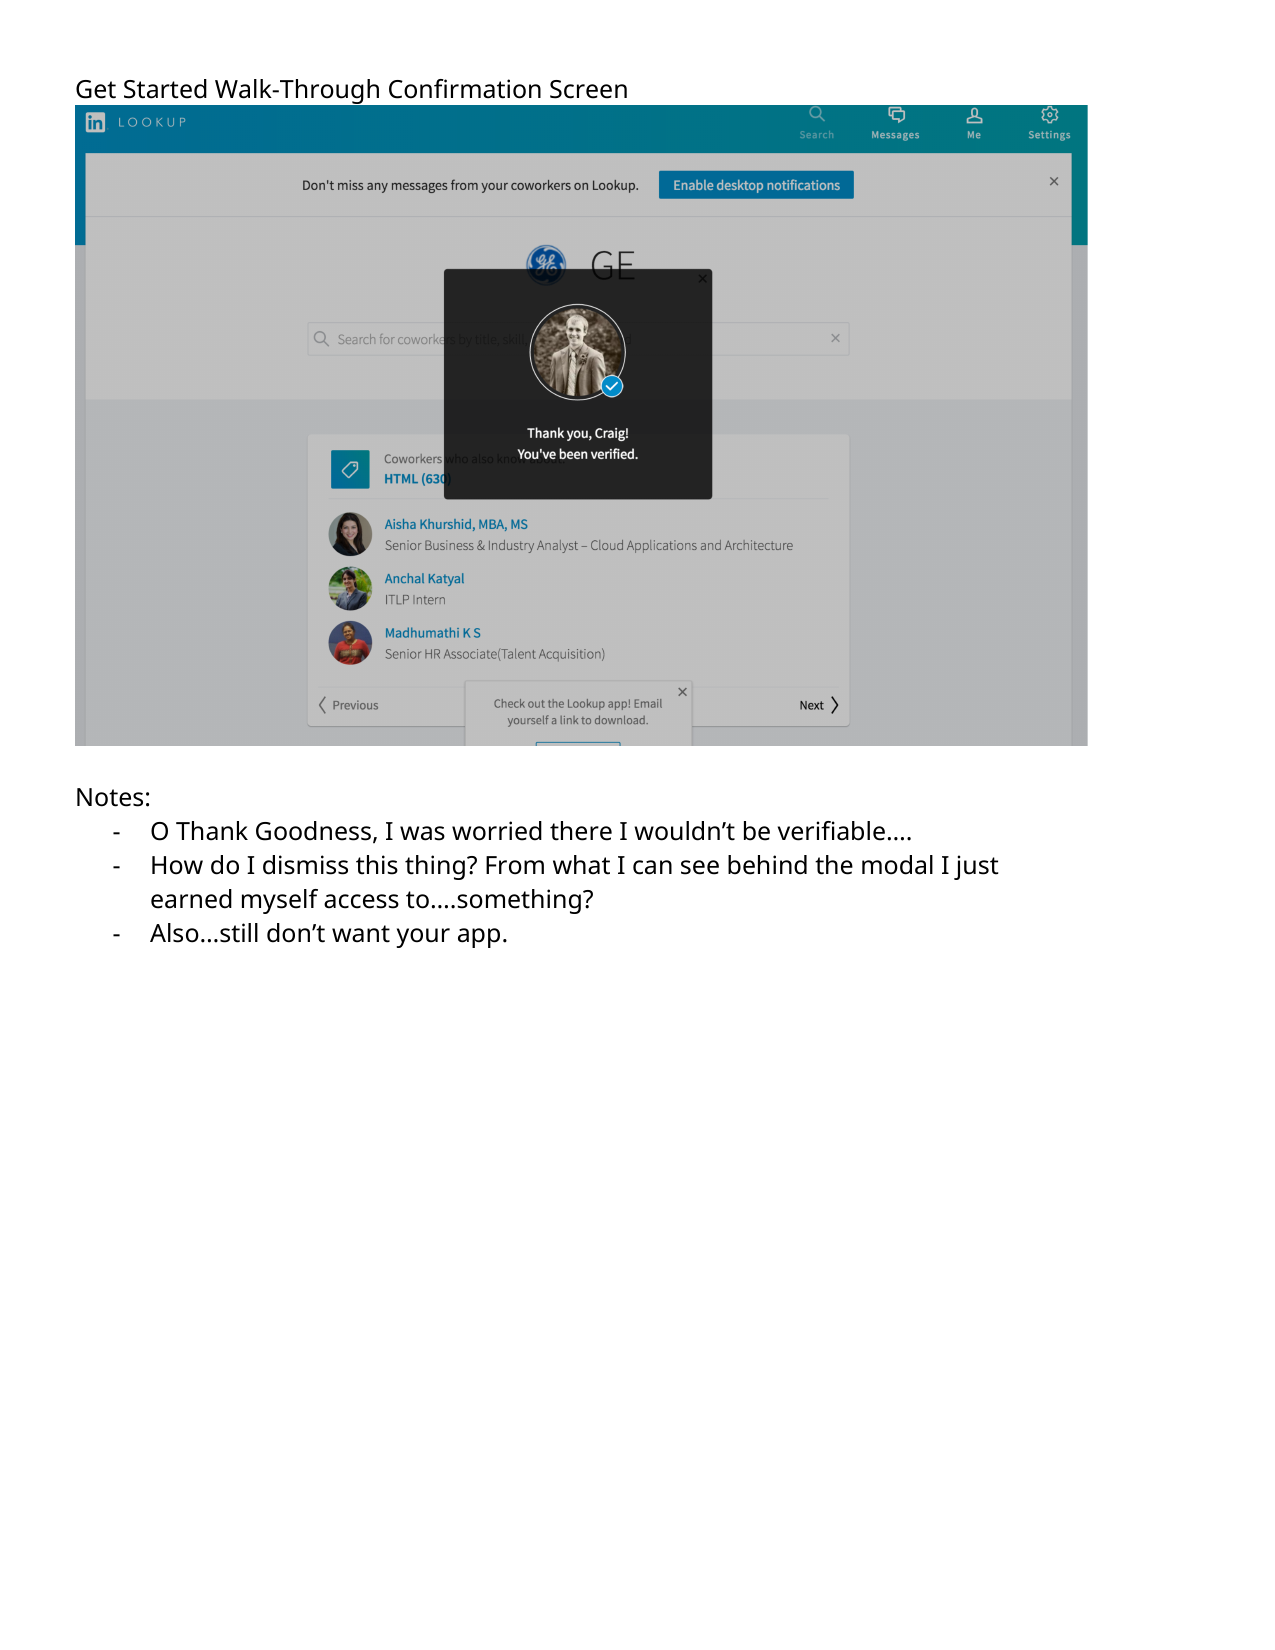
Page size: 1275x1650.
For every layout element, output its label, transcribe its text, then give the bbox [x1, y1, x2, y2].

list Also…still don’t want your app. [112, 916, 1087, 950]
picture [75, 105, 1088, 746]
list O Thank Goodness, I was worried there I wouldn’t be verifiable…. [112, 813, 1087, 847]
picture [86, 113, 105, 132]
list How do I dismiss this thing? From what I can see behind the modal I just earned myself access to….something? [112, 847, 1087, 916]
text Notes: [75, 779, 1087, 813]
text Get Started Walk-Through Confirmation Screen [75, 72, 1087, 105]
